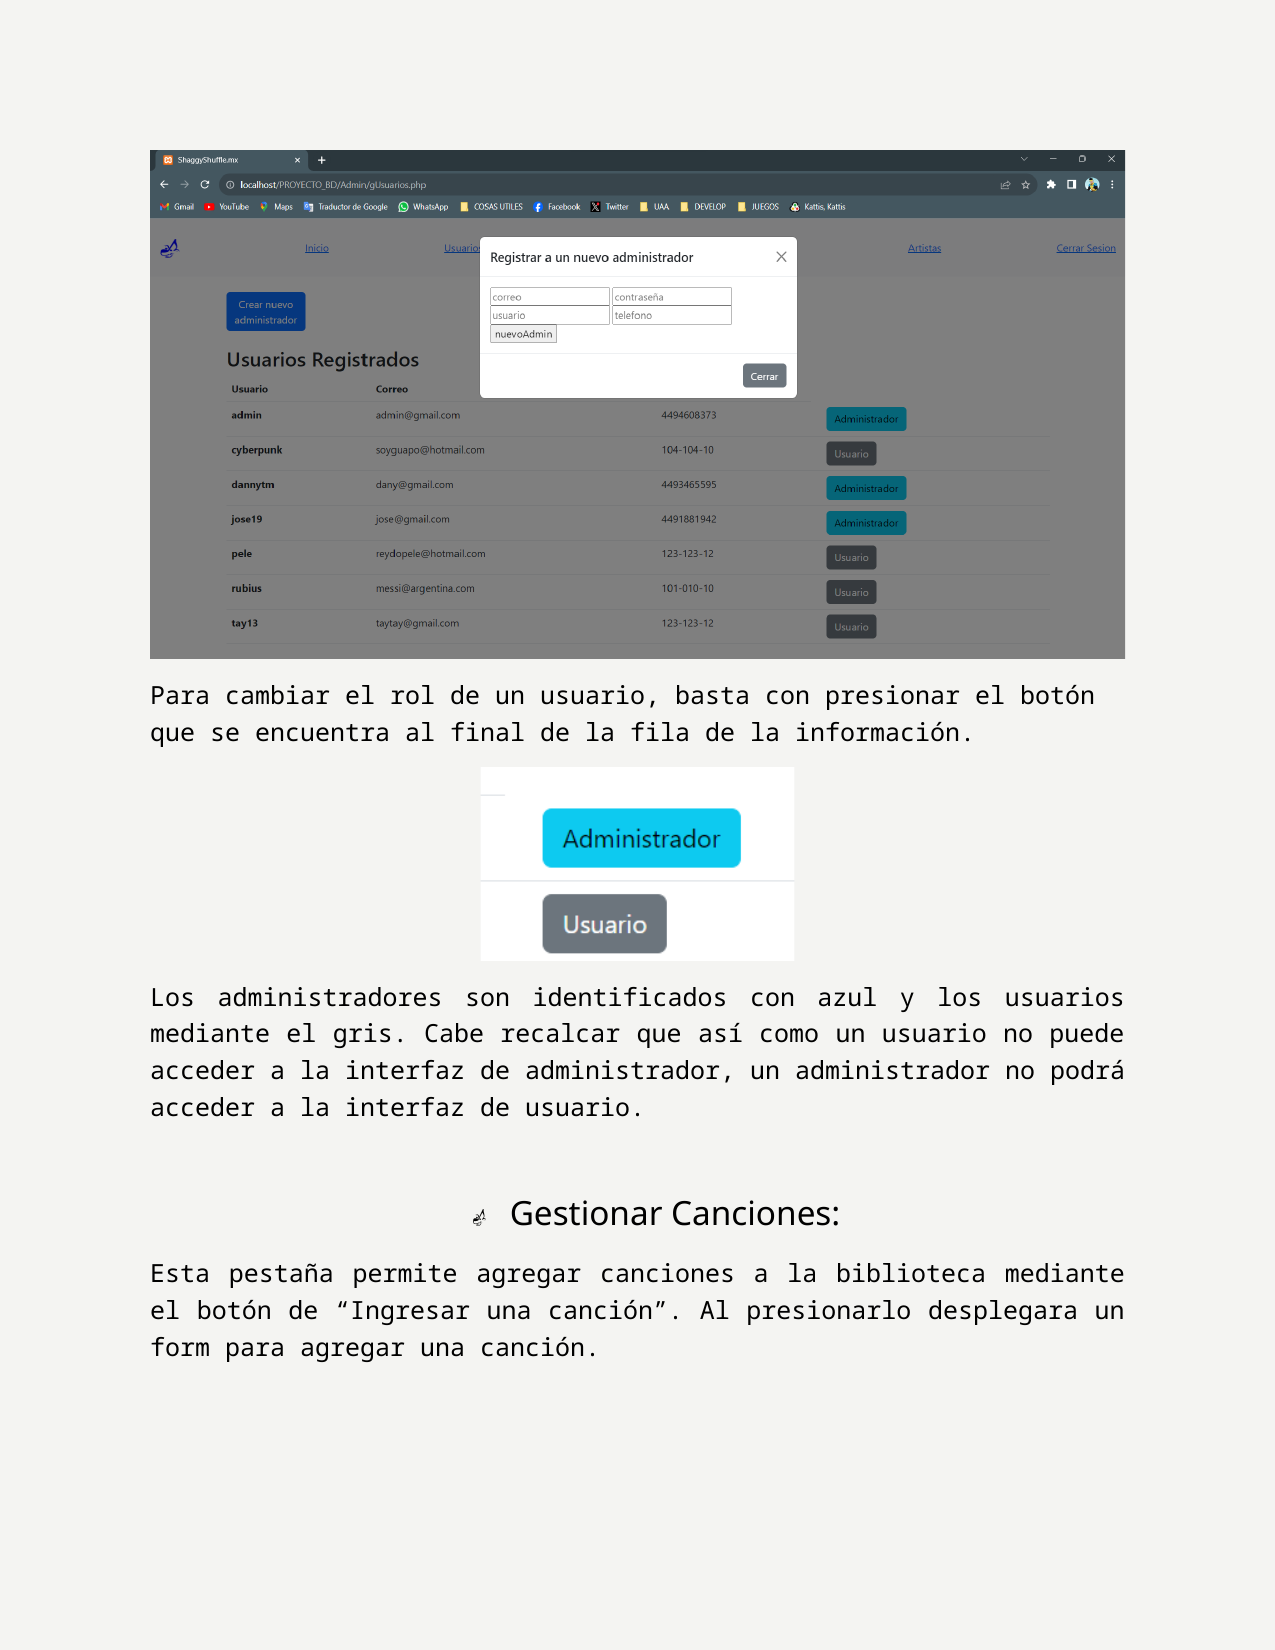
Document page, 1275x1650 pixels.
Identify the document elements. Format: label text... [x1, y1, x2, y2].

picture [480, 767, 795, 961]
text Esta pestaña permite agregar canciones a la biblioteca mediante el botón de “Ingresar una canción”. Al presionarlo desplegara un form para agregar una canción. [150, 1256, 1125, 1363]
picture [150, 150, 1125, 659]
text Para cambiar el rol de un usuario, basta con presionar el botón que se encuentra al final de la fila de la información. [150, 678, 1125, 748]
text Los administradores son identificados con azul y los usuarios mediante el gris. Cabe recalcar que así como un usuario no puede acceder a la interfaz de administrador, un administrador no podrá acceder a la interfaz de usuario. [150, 979, 1125, 1123]
list Gestionar Canciones: [187, 1190, 1125, 1236]
picture [473, 1209, 486, 1226]
